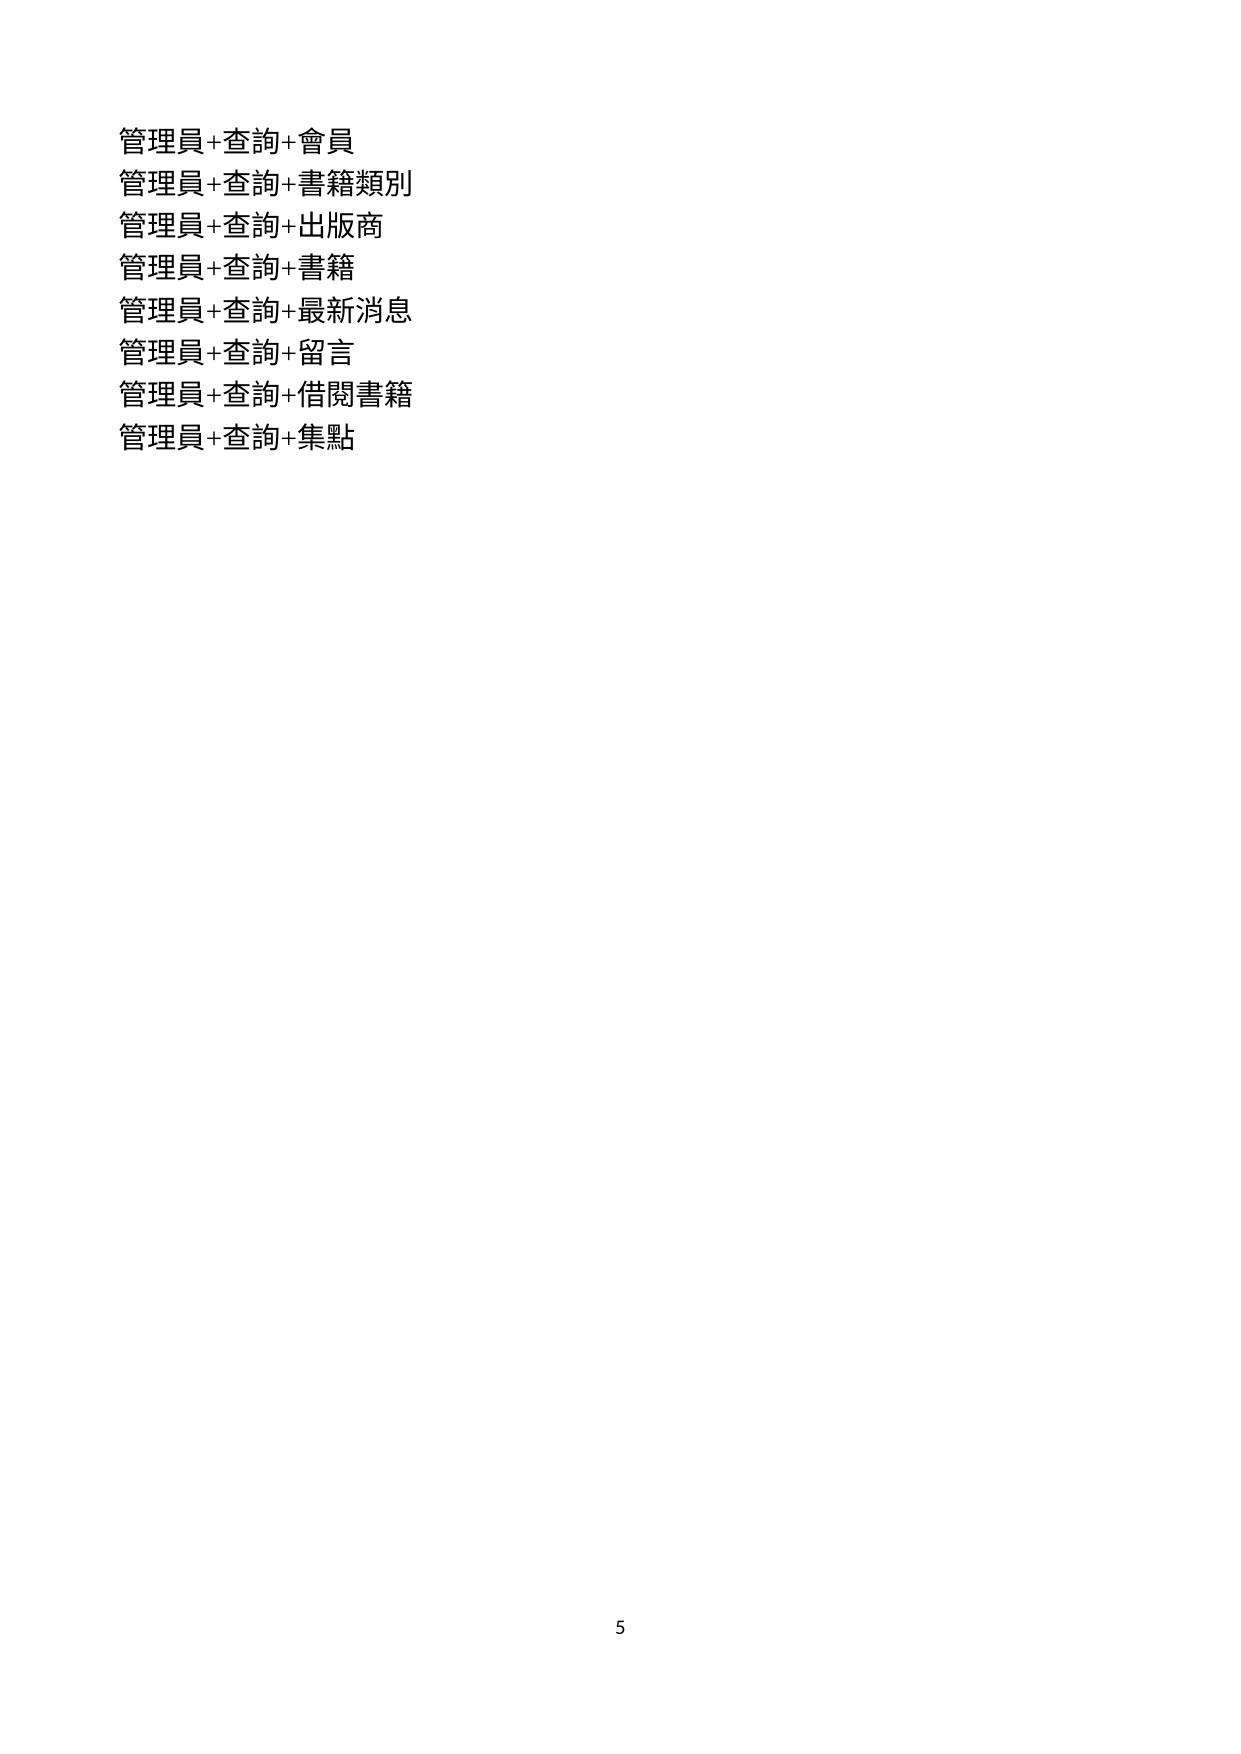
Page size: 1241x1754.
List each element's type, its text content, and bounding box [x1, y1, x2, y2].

text 管理員+查詢+借閱書籍 [118, 372, 1122, 414]
text 管理員+查詢+出版商 [118, 203, 1122, 245]
text 管理員+查詢+會員 [118, 118, 1122, 160]
text 管理員+查詢+書籍 [118, 245, 1122, 287]
text 管理員+查詢+集點 [118, 414, 1122, 456]
text 管理員+查詢+書籍類別 [118, 160, 1122, 203]
text 管理員+查詢+留言 [118, 329, 1122, 372]
text 管理員+查詢+最新消息 [118, 287, 1122, 329]
